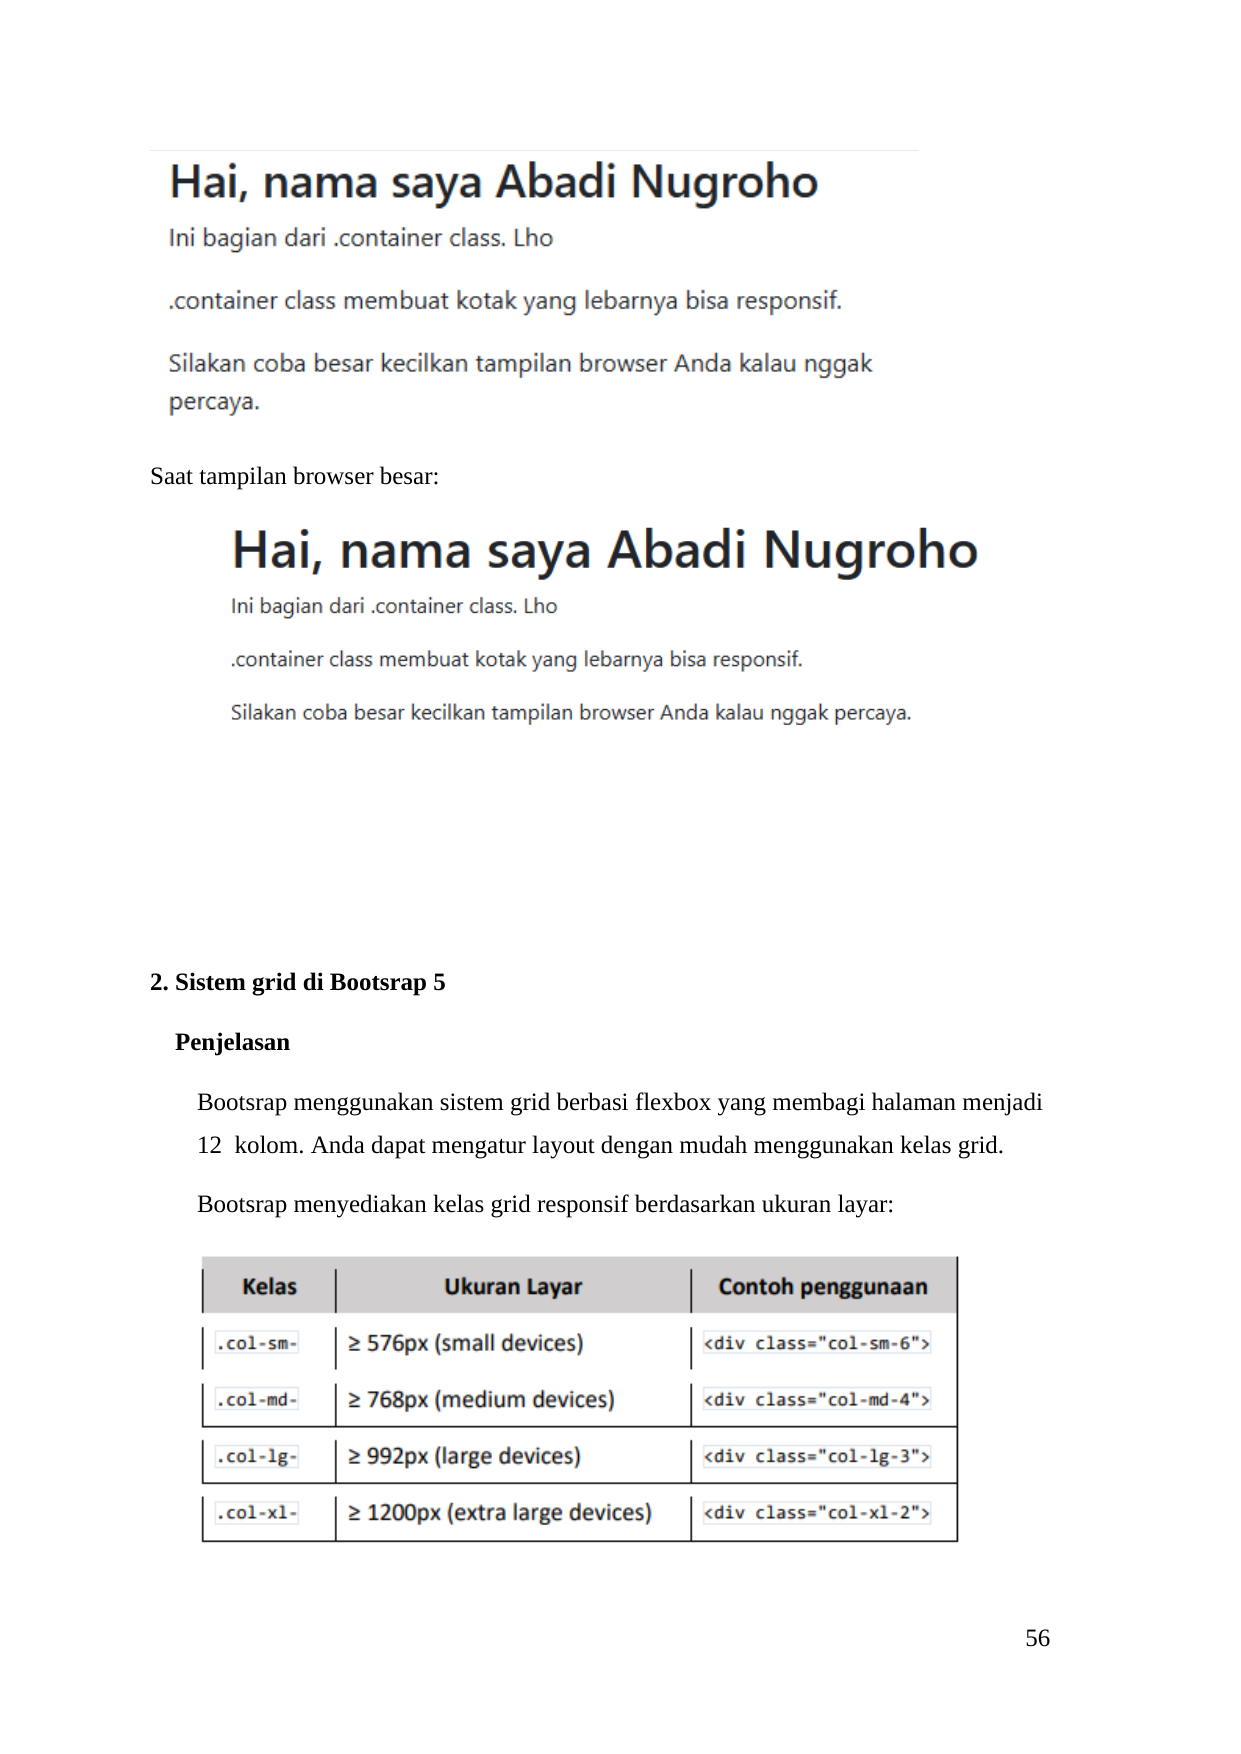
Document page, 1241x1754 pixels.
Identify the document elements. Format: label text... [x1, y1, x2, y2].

picture [150, 520, 1050, 757]
text Saat tampilan browser besar: [150, 461, 1050, 489]
picture [196, 1249, 960, 1547]
text Bootsrap menyediakan kelas grid responsif berdasarkan ukuran layar: [197, 1189, 1050, 1218]
text Bootsrap menggunakan sistem grid berbasi flexbox yang membagi halaman menjadi 12 kolom. Anda dapat mengatur layout dengan mudah menggunakan kelas grid. [197, 1087, 1050, 1158]
text 2. Sistem grid di Bootsrap 5 [150, 967, 1050, 996]
picture [150, 150, 919, 430]
text Penjelasan [150, 1027, 1050, 1056]
